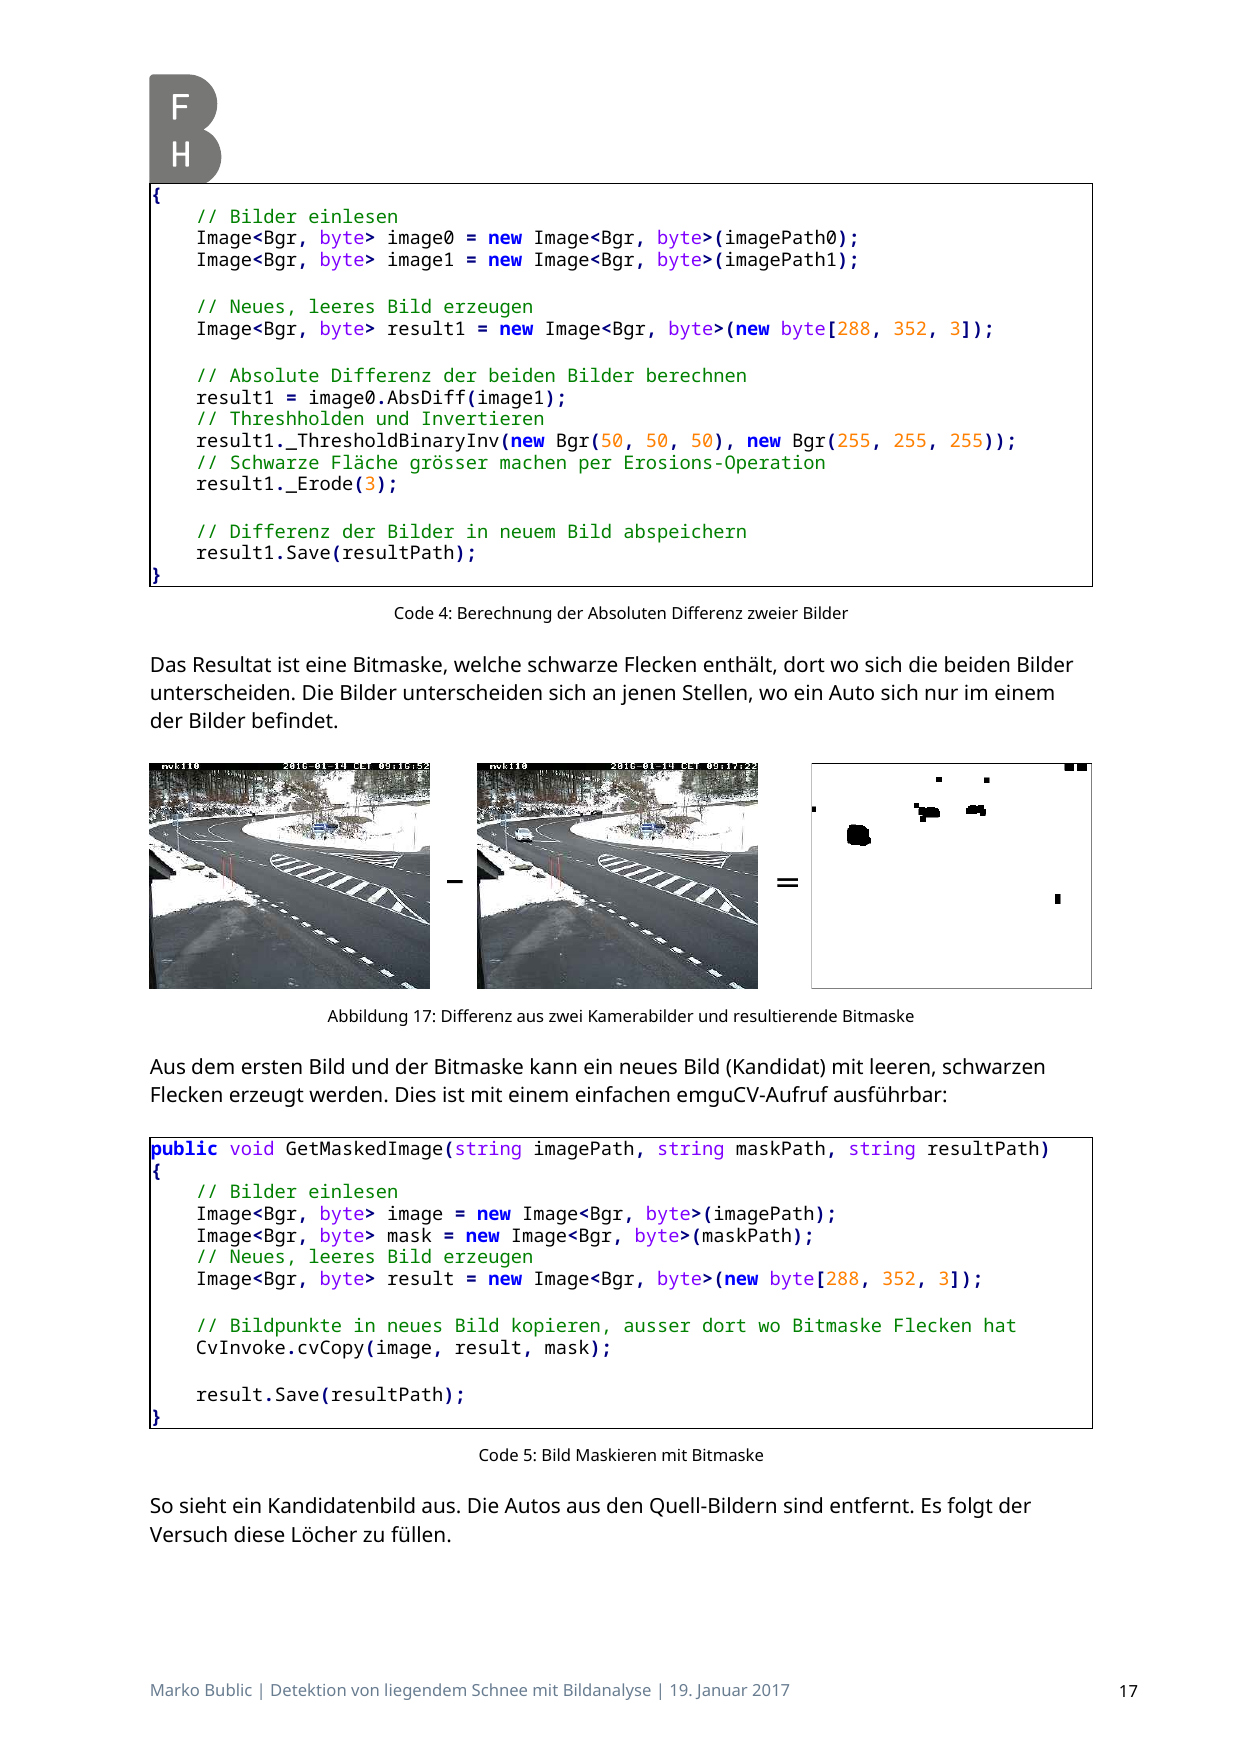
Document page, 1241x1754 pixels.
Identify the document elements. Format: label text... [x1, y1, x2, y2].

text Aus dem ersten Bild und der Bitmaske kann ein neues Bild (Kandidat) mit leeren, schwarzen Flecken erzeugt werden. Dies ist mit einem einfachen emguCV-Aufruf ausführbar: [149, 1052, 1093, 1109]
text So sieht ein Kandidatenbild aus. Die Autos aus den Quell-Bildern sind entfernt. Es folgt der Versuch diese Löcher zu füllen. [149, 1492, 1093, 1548]
text Code 4: Berechnung der Absoluten Differenz zweier Bilder [149, 599, 1093, 625]
text Das Resultat ist eine Bitmaske, welche schwarze Flecken enthält, dort wo sich die beiden Bilder unterscheiden. Die Bilder unterscheiden sich an jenen Stellen, wo ein Auto sich nur im einem der Bilder befindet. [149, 650, 1093, 735]
text Code 5: Bild Maskieren mit Bitmaske [149, 1441, 1093, 1467]
text Abbildung 17: Differenz aus zwei Kamerabilder und resultierende Bitmaske [149, 1001, 1093, 1027]
picture [149, 763, 1092, 989]
